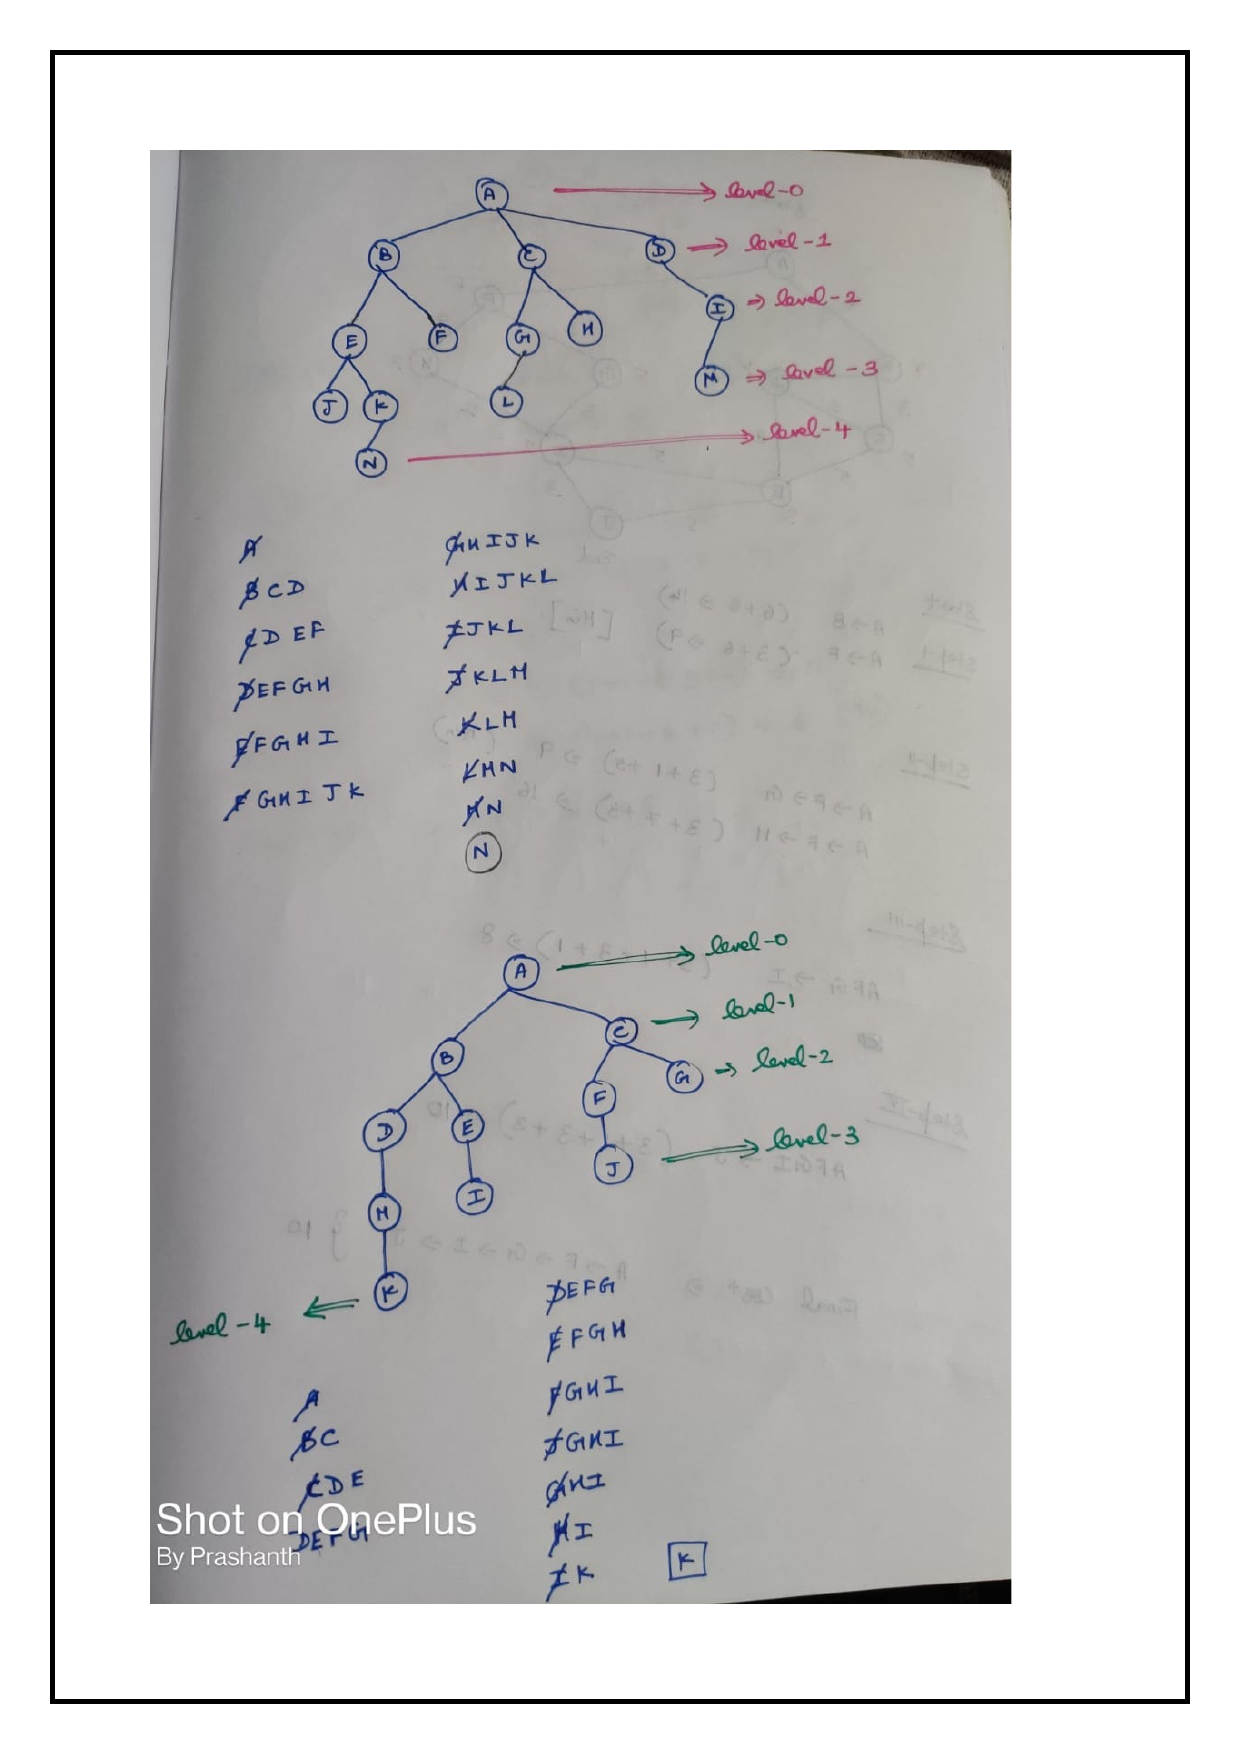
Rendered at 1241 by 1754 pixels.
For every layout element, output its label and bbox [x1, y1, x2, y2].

picture [150, 150, 1012, 1604]
